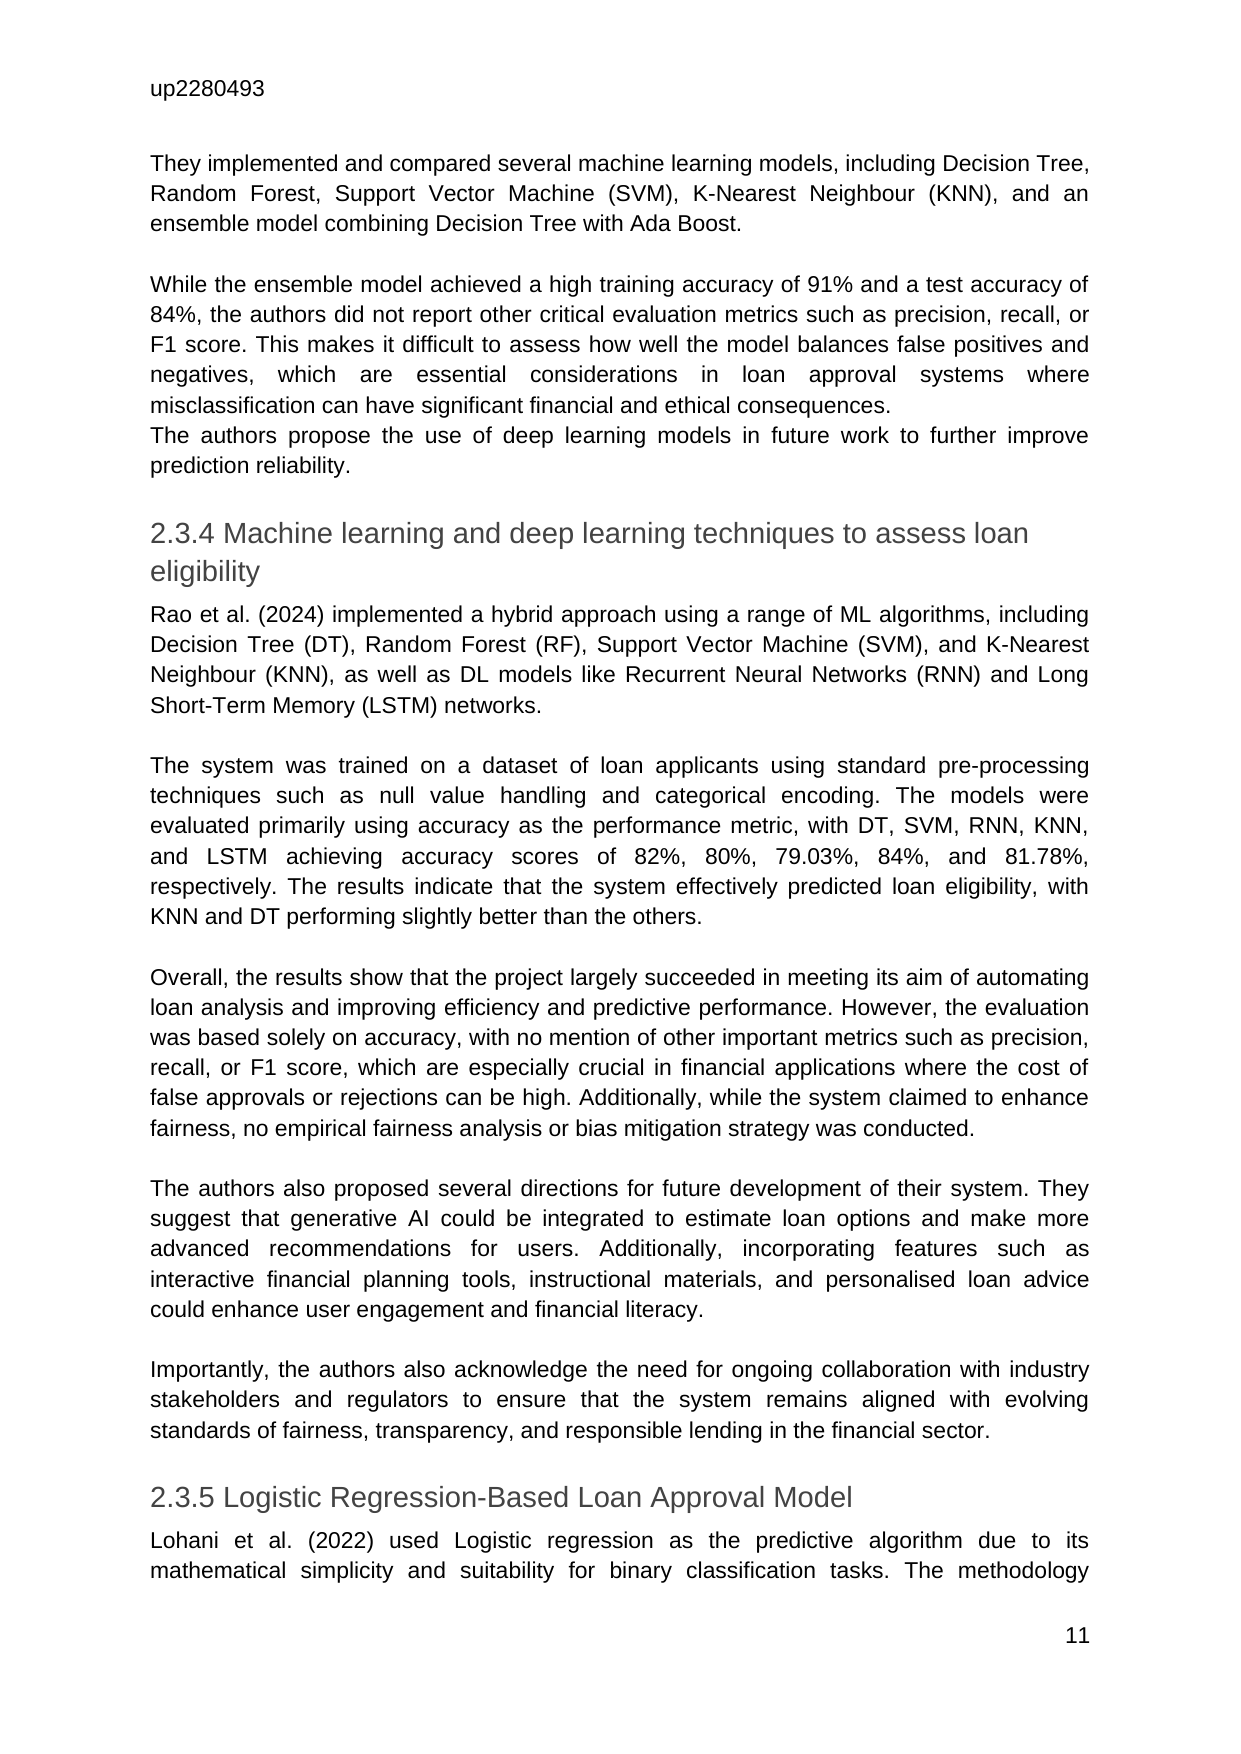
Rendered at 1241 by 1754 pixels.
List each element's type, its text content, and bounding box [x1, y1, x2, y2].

text Overall, the results show that the project largely succeeded in meeting its aim of automating loan analysis and improving efficiency and predictive performance. However, the evaluation was based solely on accuracy, with no mention of other important metrics such as precision, recall, or F1 score, which are especially crucial in financial applications where the cost of false approvals or rejections can be high. Additionally, while the system claimed to enhance fairness, no empirical fairness analysis or bias mitigation strategy was conducted. [150, 963, 1090, 1141]
text While the ensemble model achieved a high training accuracy of 91% and a test accuracy of 84%, the authors did not report other critical evaluation metrics such as precision, recall, or F1 score. This makes it difficult to assess how well the model balances false positives and negatives, which are essential considerations in loan approval systems where misclassification can have significant financial and ethical consequences. [150, 271, 1090, 418]
text They implemented and compared several machine learning models, including Decision Tree, Random Forest, Support Vector Machine (SVM), K-Nearest Neighbour (KNN), and an ensemble model combining Decision Tree with Ada Boost. [150, 150, 1090, 237]
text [150, 1527, 1090, 1584]
text Importantly, the authors also acknowledge the need for ongoing collaboration with industry stakeholders and regulators to ensure that the system remains aligned with evolving standards of fairness, transparency, and responsible lending in the financial sector. [150, 1356, 1090, 1443]
subtitle 2.3.4 Machine learning and deep learning techniques to assess loan eligibility [150, 516, 1090, 588]
text The authors propose the use of deep learning models in future work to further improve prediction reliability. [150, 422, 1090, 478]
text Rao et al. (2024) implemented a hybrid approach using a range of ML algorithms, including Decision Tree (DT), Random Forest (RF), Support Vector Machine (SVM), and K-Nearest Neighbour (KNN), as well as DL models like Recurrent Neural Networks (RNN) and Long Short-Term Memory (LSTM) networks. [150, 601, 1090, 718]
text The system was trained on a dataset of loan applicants using standard pre-processing techniques such as null value handling and categorical encoding. The models were evaluated primarily using accuracy as the performance metric, with DT, SVM, RNN, KNN, and LSTM achieving accuracy scores of 82%, 80%, 79.03%, 84%, and 81.78%, respectively. The results indicate that the system effectively predicted loan eligibility, with KNN and DT performing slightly better than the others. [150, 752, 1090, 929]
subtitle 2.3.5 Logistic Regression-Based Loan Approval Model [150, 1480, 1090, 1514]
text The authors also proposed several directions for future development of their system. They suggest that generative AI could be integrated to estimate loan options and make more advanced recommendations for users. Additionally, incorporating features such as interactive financial planning tools, instructional materials, and personalised loan advice could enhance user engagement and financial literacy. [150, 1175, 1090, 1322]
